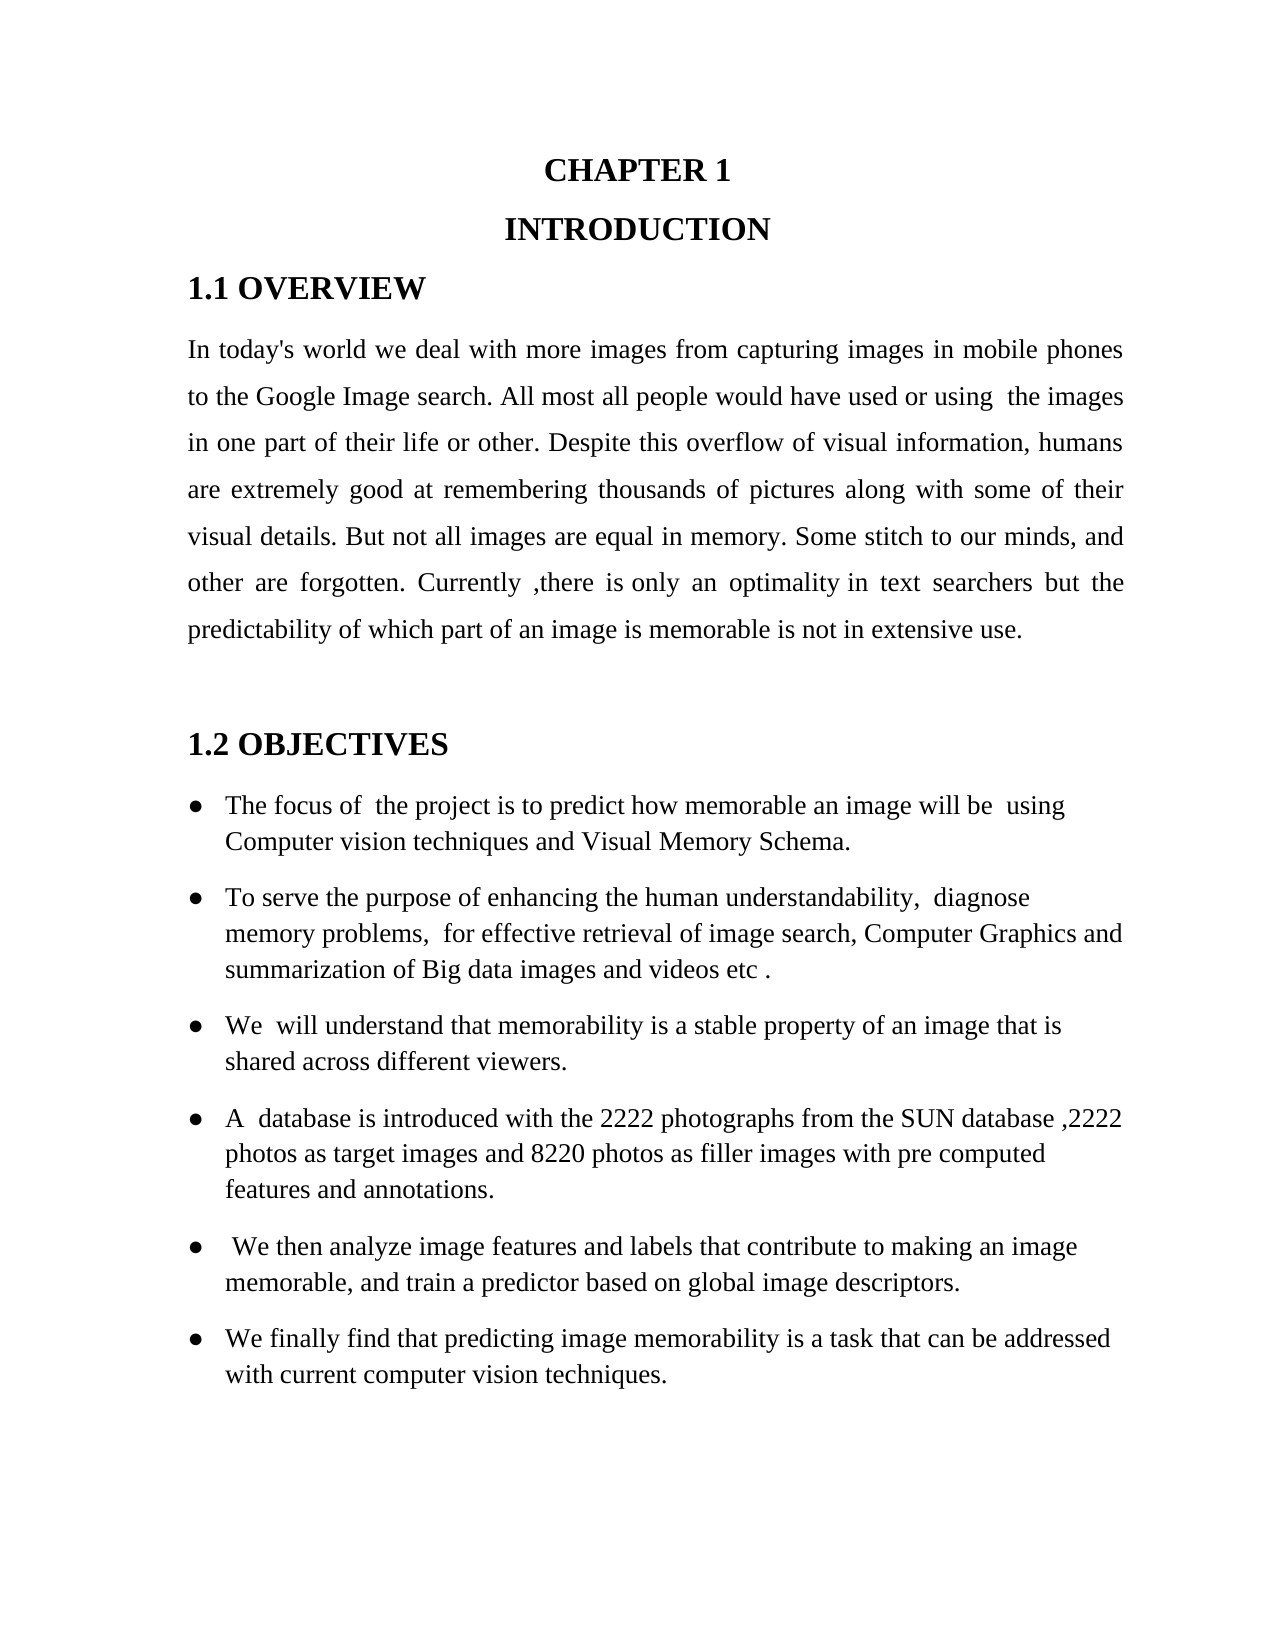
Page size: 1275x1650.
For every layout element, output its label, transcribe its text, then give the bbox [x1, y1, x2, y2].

list The focus of the project is to predict how memorable an image will be using Computer vision techniques and Visual Memory Schema. [187, 789, 1125, 856]
text 1.2 OBJECTIVES [187, 724, 1125, 762]
list A database is introduced with the 2222 photographs from the SUN database ,2222 photos as target images and 8220 photos as filler images with pre computed features and annotations. [187, 1102, 1125, 1204]
text INTRODUCTION [150, 209, 1125, 247]
list We finally find that predicting image memorability is a task that can be addressed with current computer vision techniques. [187, 1322, 1125, 1389]
text CHAPTER 1 [150, 150, 1125, 188]
list To serve the purpose of enhancing the human understandability, diagnose memory problems, for effective retrieval of image search, Computer Graphics and summarization of Big data images and videos etc . [187, 881, 1125, 984]
text In today's world we deal with more images from capturing images in mobile phones to the Google Image search. All most all people would have used or using the images in one part of their life or other. Despite this overflow of visual information, humans are extremely good at remembering thousands of pictures along with some of their visual details. But not all images are equal in memory. Some stitch to our minds, and other are forgotten. Currently ,there is only an optimality in text searchers but the predictability of which part of an image is memorable is not in extensive use. [187, 333, 1125, 644]
list We will understand that memorability is a stable property of an image that is shared across different viewers. [187, 1009, 1125, 1076]
text 1.1 OVERVIEW [187, 268, 1125, 307]
list We then analyze image features and labels that contribute to making an image memorable, and train a predictor based on global image descriptors. [187, 1230, 1125, 1297]
